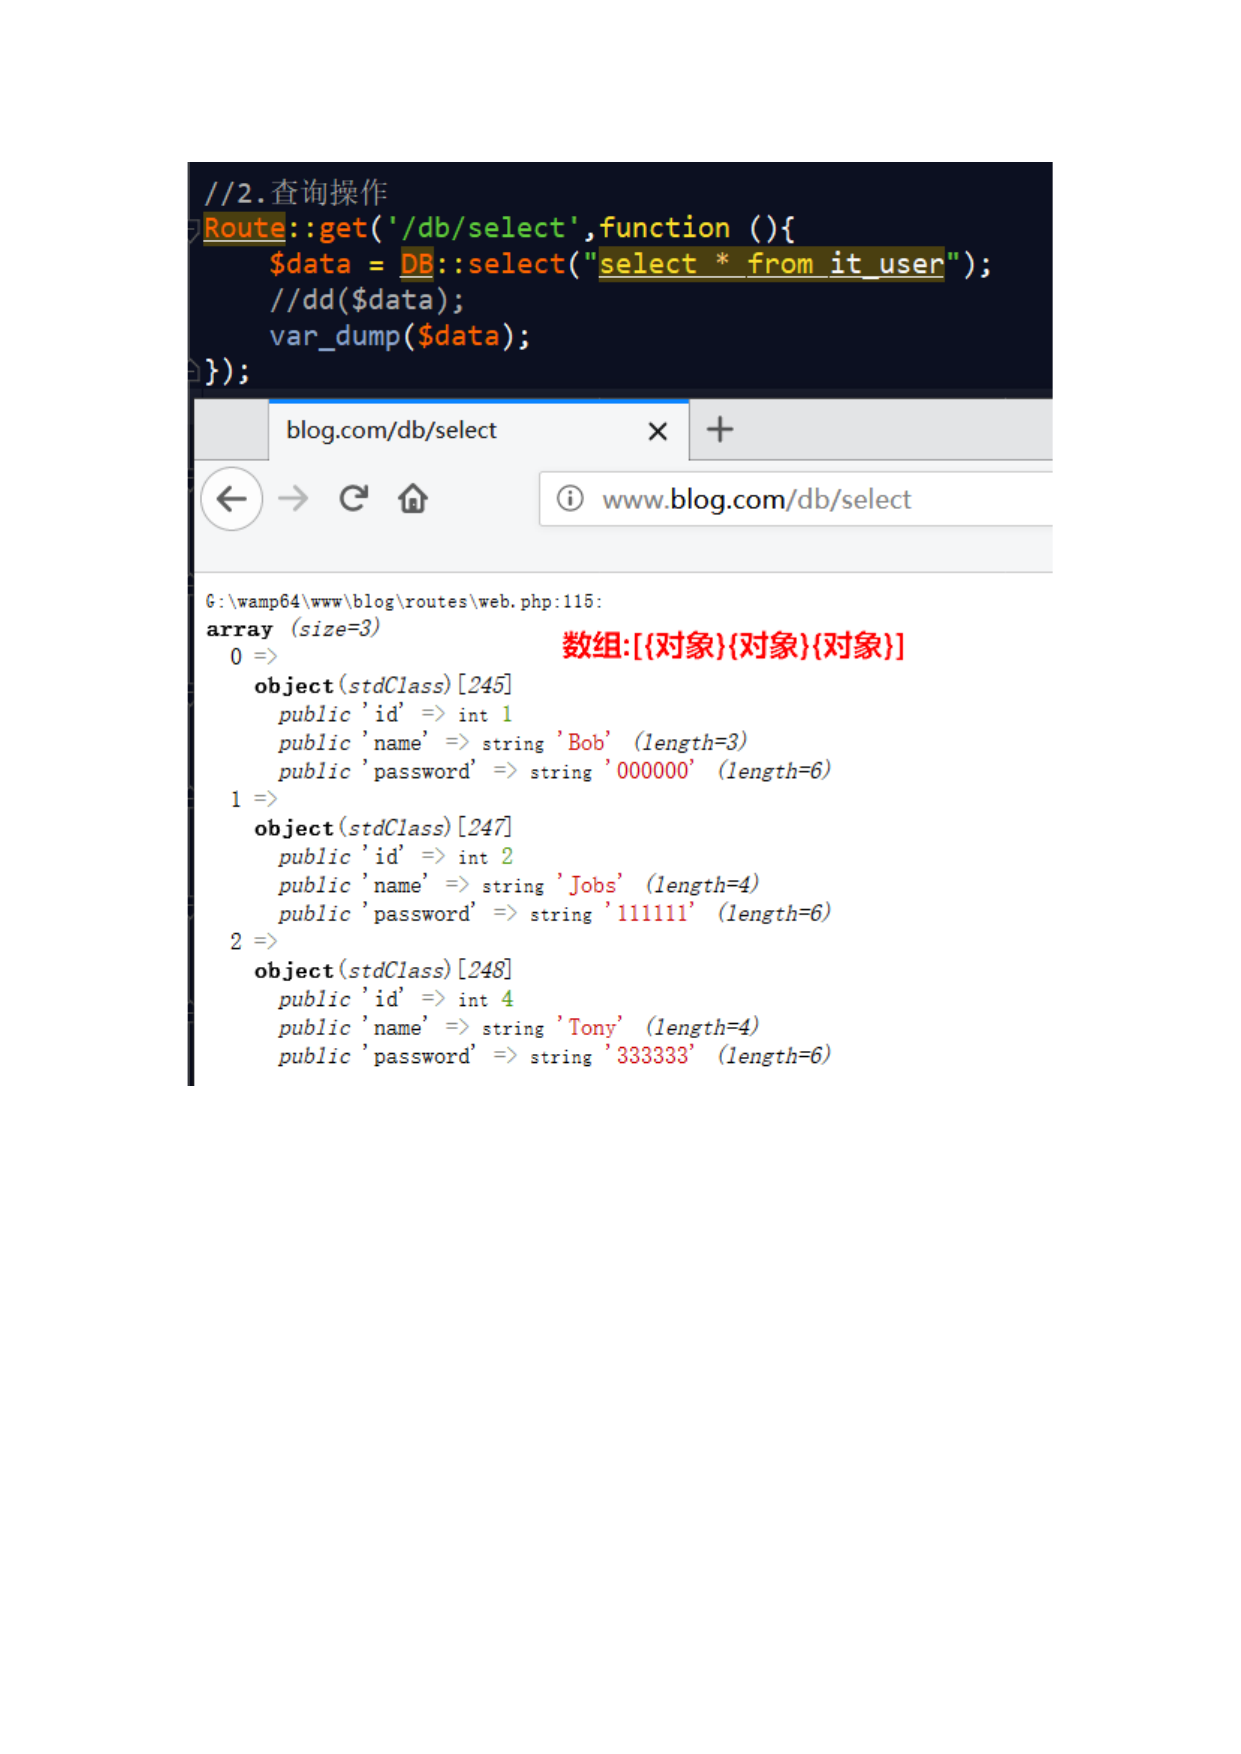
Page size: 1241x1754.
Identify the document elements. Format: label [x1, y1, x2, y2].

picture [187, 162, 1053, 1086]
